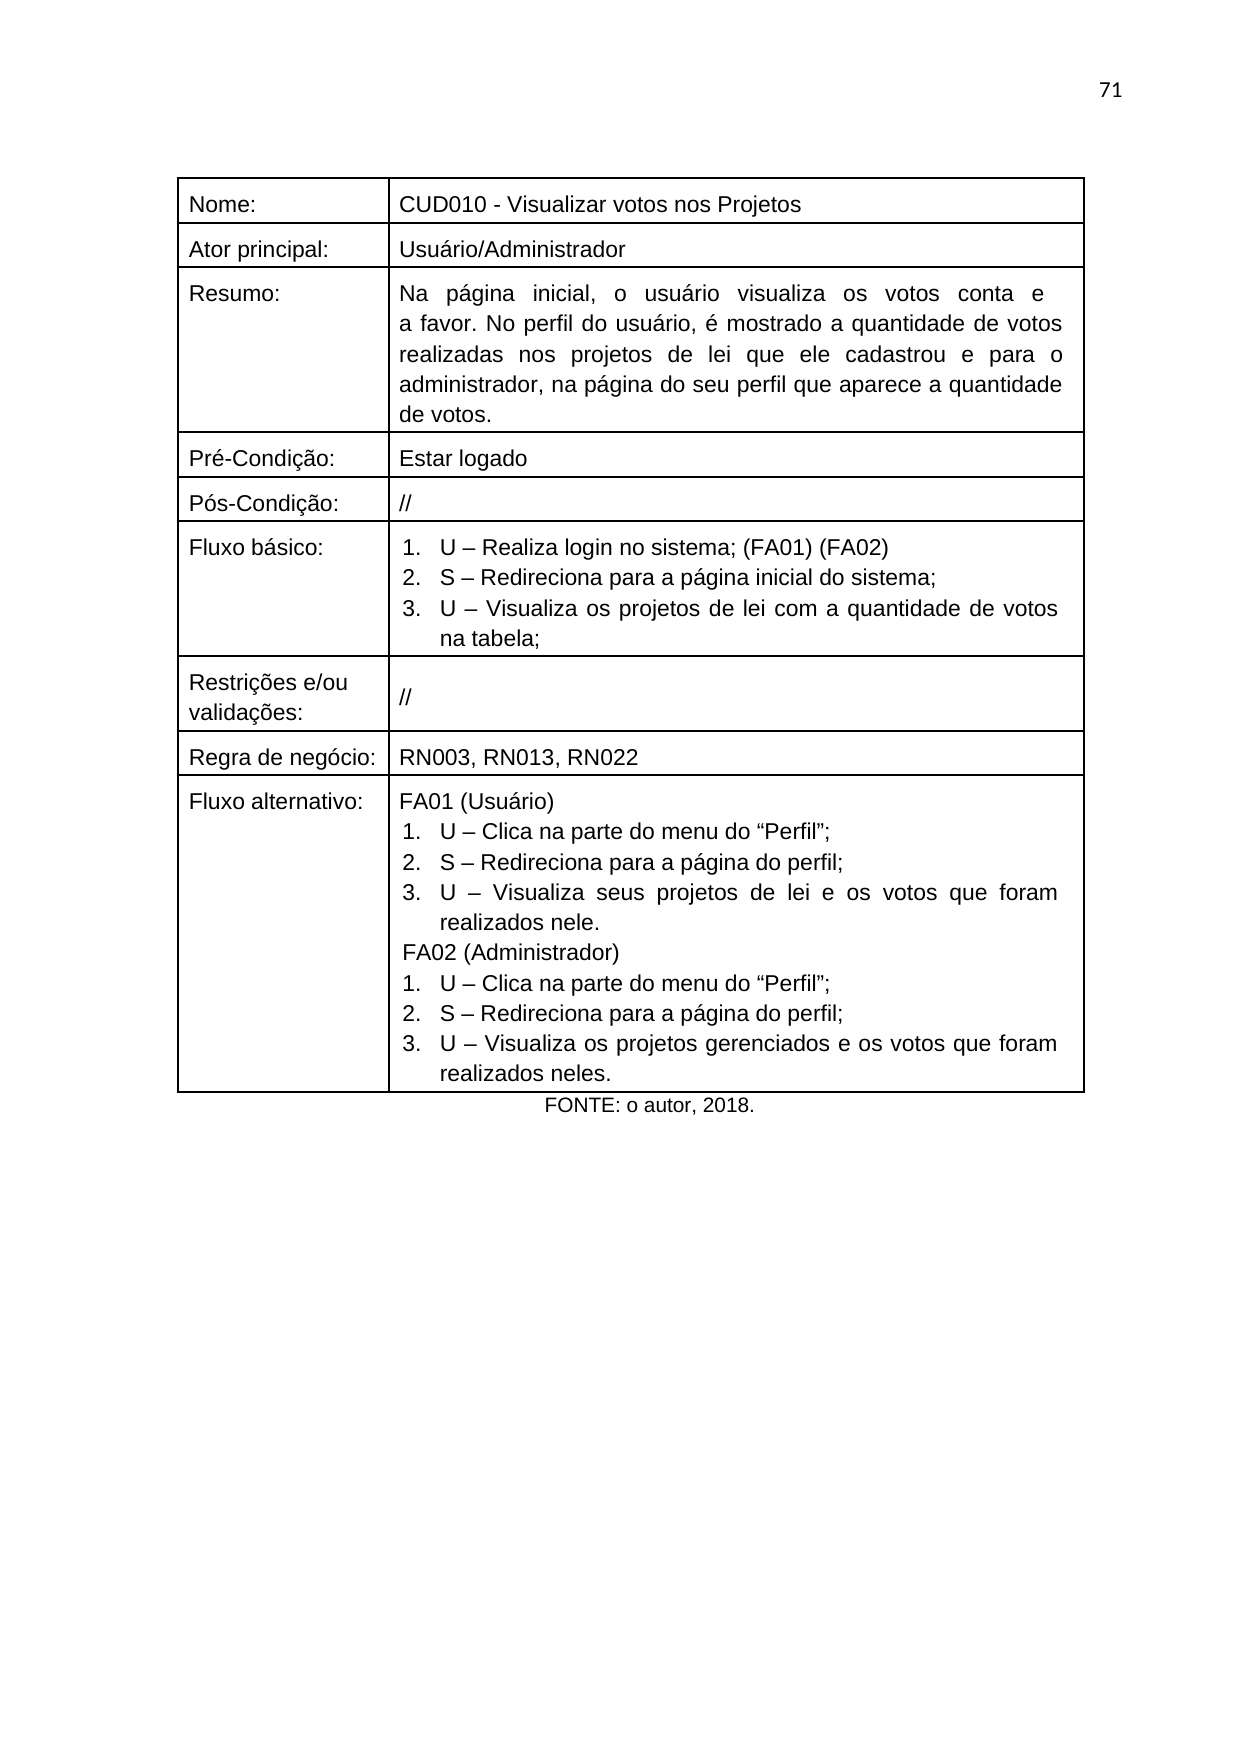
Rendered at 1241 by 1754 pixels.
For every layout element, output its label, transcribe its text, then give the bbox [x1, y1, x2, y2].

table_cell Resumo: [179, 268, 388, 431]
text FONTE: o autor, 2018. [177, 1093, 1122, 1117]
table_cell Pós-Condição: [179, 478, 388, 520]
table_cell Usuário/Administrador [390, 224, 1083, 266]
table_cell Na página inicial, o usuário visualiza os votos conta e a favor. No perfil do usuário, é mostrado a quantidade de votos realizadas nos projetos de lei que ele cadastrou e para o administrador, na página do seu perfil que aparece a quantidade de votos. [390, 268, 1083, 431]
table_cell Estar logado [390, 433, 1083, 476]
table_cell Ator principal: [179, 224, 388, 266]
table_cell // [390, 478, 1083, 520]
table_cell Fluxo básico: [179, 522, 388, 655]
table_cell Pré-Condição: [179, 433, 388, 476]
table_header CUD010 - Visualizar votos nos Projetos [390, 179, 1083, 222]
table_cell U – Realiza login no sistema; (FA01) (FA02) S – Redireciona para a página inicial do sistema; U – Visualiza os projetos de lei com a quantidade de votos na tabela; [390, 522, 1083, 655]
table_cell Regra de negócio: [179, 732, 388, 774]
table_cell Restrições e/ou validações: [179, 657, 388, 729]
table_cell FA01 (Usuário) U – Clica na parte do menu do “Perfil”; S – Redireciona para a página do perfil; U – Visualiza seus projetos de lei e os votos que foram realizados nele. FA02 (Administrador) U – Clica na parte do menu do “Perfil”; S – Redireciona para a página do perfil; U – Visualiza os projetos gerenciados e os votos que foram realizados neles. [390, 776, 1083, 1091]
table_cell // [390, 657, 1083, 729]
table_cell RN003, RN013, RN022 [390, 732, 1083, 774]
table_header Nome: [179, 179, 388, 222]
table_cell Fluxo alternativo: [179, 776, 388, 1091]
